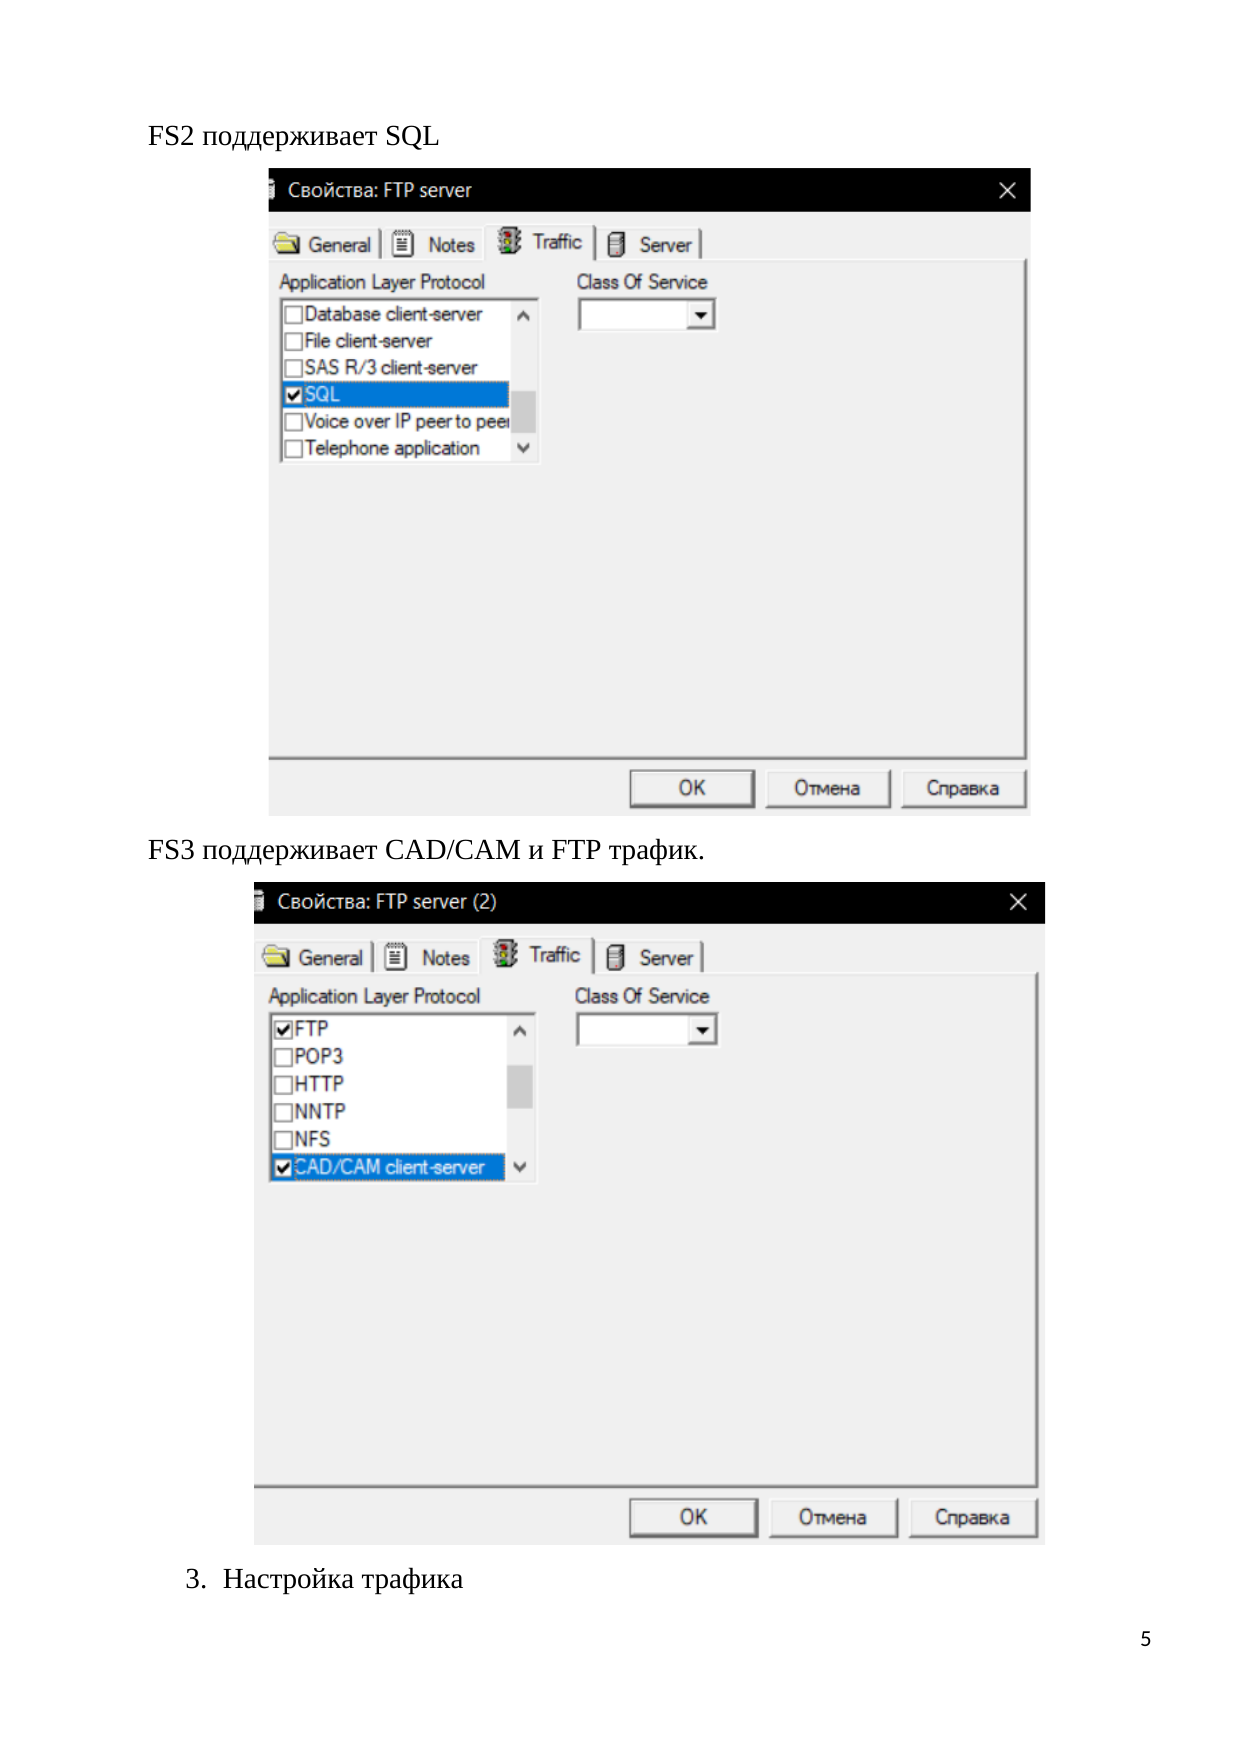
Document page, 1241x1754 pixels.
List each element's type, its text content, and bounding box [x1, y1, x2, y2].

list Настройка трафика [185, 1561, 1152, 1595]
picture [268, 168, 1031, 816]
text FS3 поддерживает CAD/CAM и FTP трафик. [148, 832, 1152, 865]
text FS2 поддерживает SQL [148, 118, 1152, 152]
picture [254, 882, 1046, 1545]
